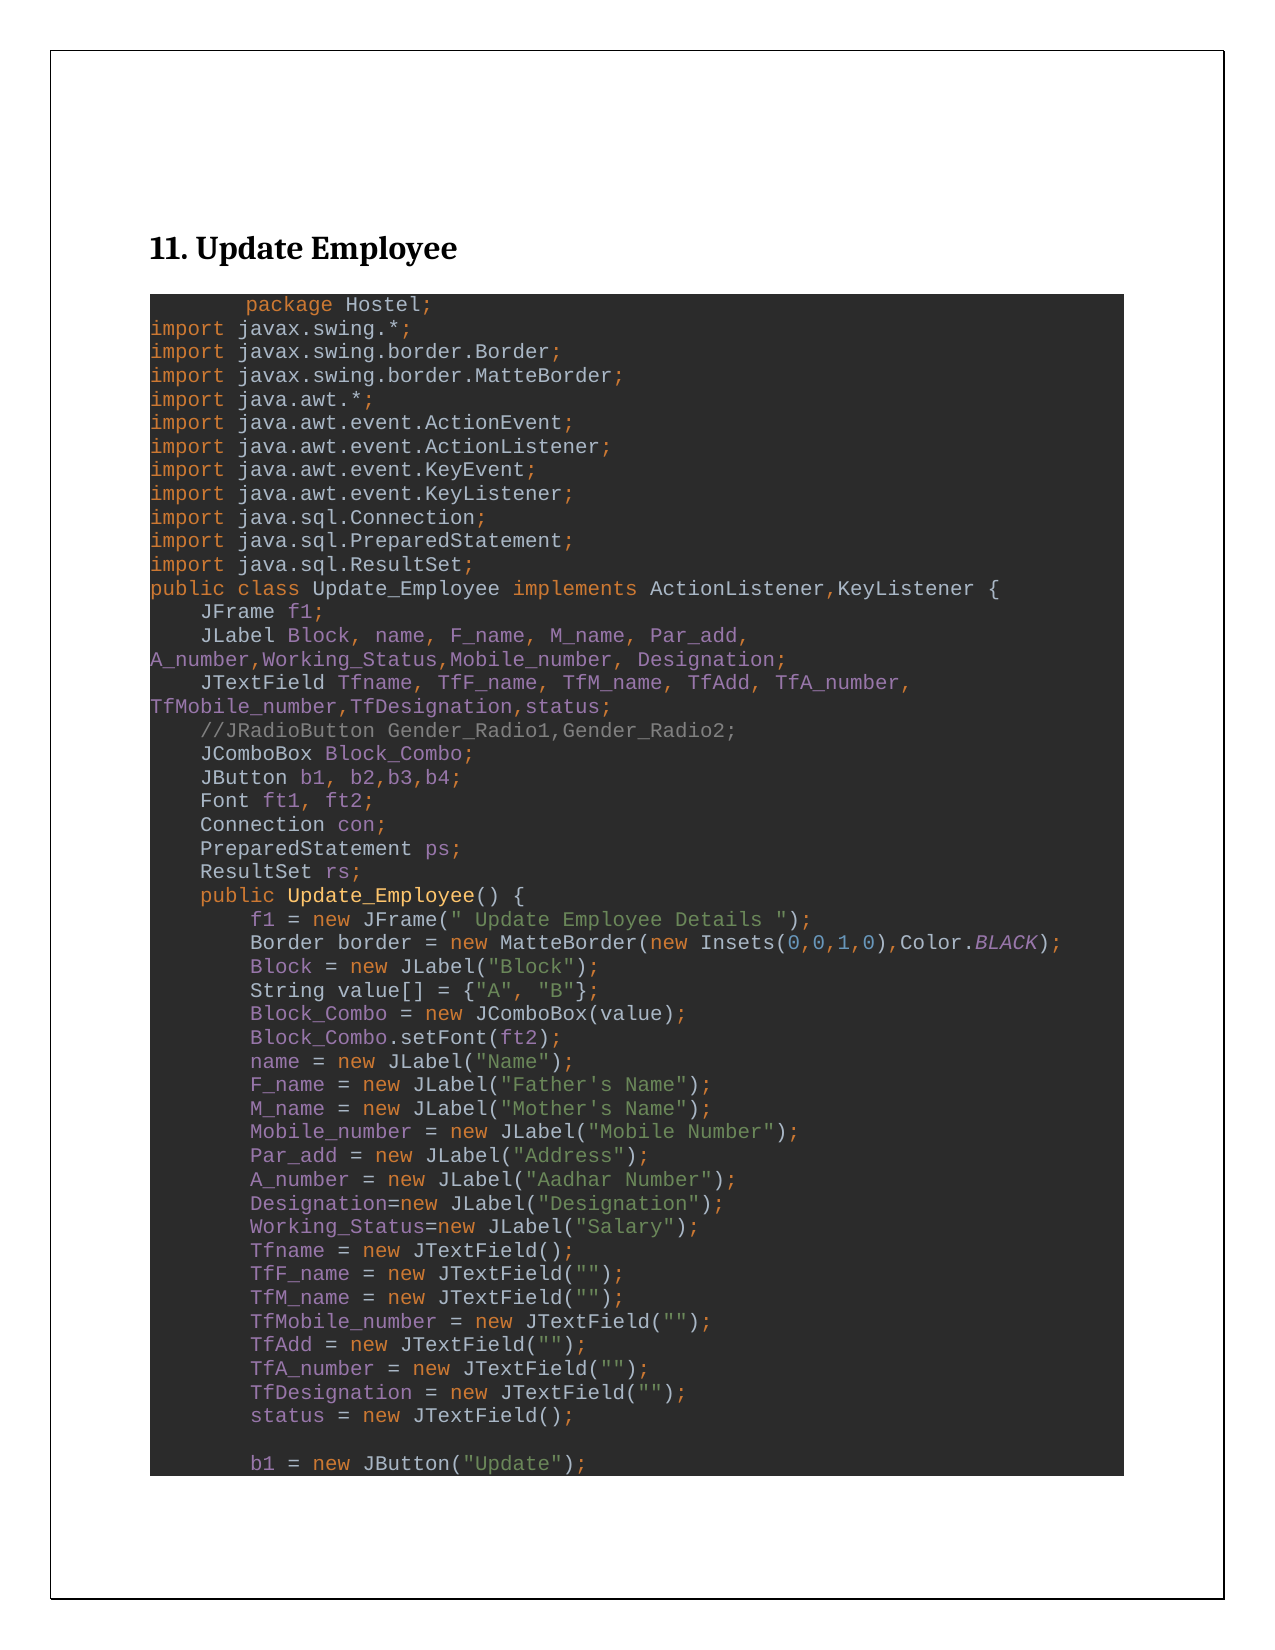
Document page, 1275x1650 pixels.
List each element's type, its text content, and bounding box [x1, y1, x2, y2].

text 11. Update Employee [150, 229, 1124, 267]
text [150, 294, 1124, 1476]
